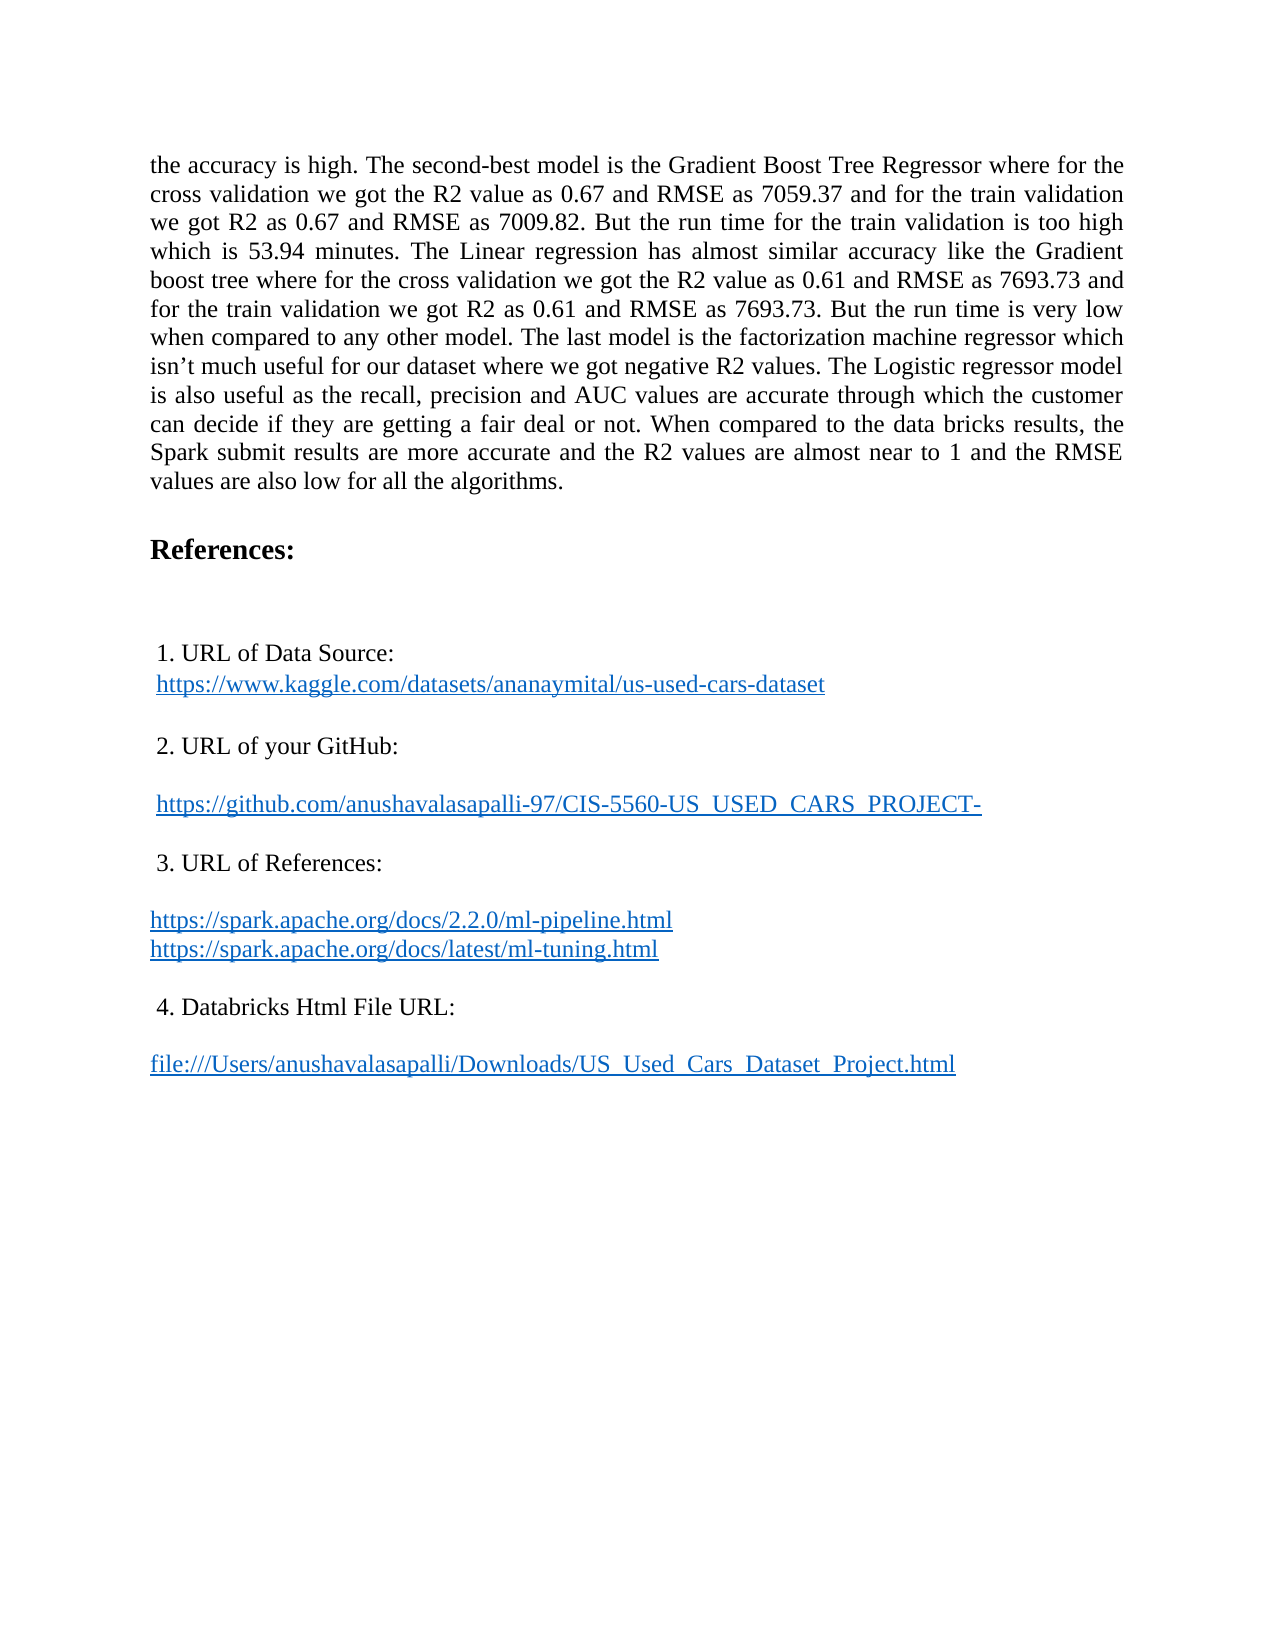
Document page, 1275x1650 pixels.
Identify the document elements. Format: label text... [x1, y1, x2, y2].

text file:///Users/anushavalasapalli/Downloads/US_Used_Cars_Dataset_Project.html [150, 1049, 1125, 1078]
text 2. URL of your GitHub: [150, 731, 1125, 759]
text https://spark.apache.org/docs/2.2.0/ml-pipeline.html [150, 905, 1125, 934]
text References: [150, 532, 1125, 565]
text https://www.kaggle.com/datasets/ananaymital/us-used-cars-dataset [150, 669, 1125, 697]
text https://spark.apache.org/docs/latest/ml-tuning.html [150, 934, 1125, 963]
text https://github.com/anushavalasapalli-97/CIS-5560-US_USED_CARS_PROJECT- [150, 789, 1125, 818]
text 1. URL of Data Source: [150, 638, 1125, 666]
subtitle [150, 150, 1125, 495]
text 3. URL of References: [150, 848, 1125, 877]
text 4. Databricks Html File URL: [150, 992, 1125, 1020]
